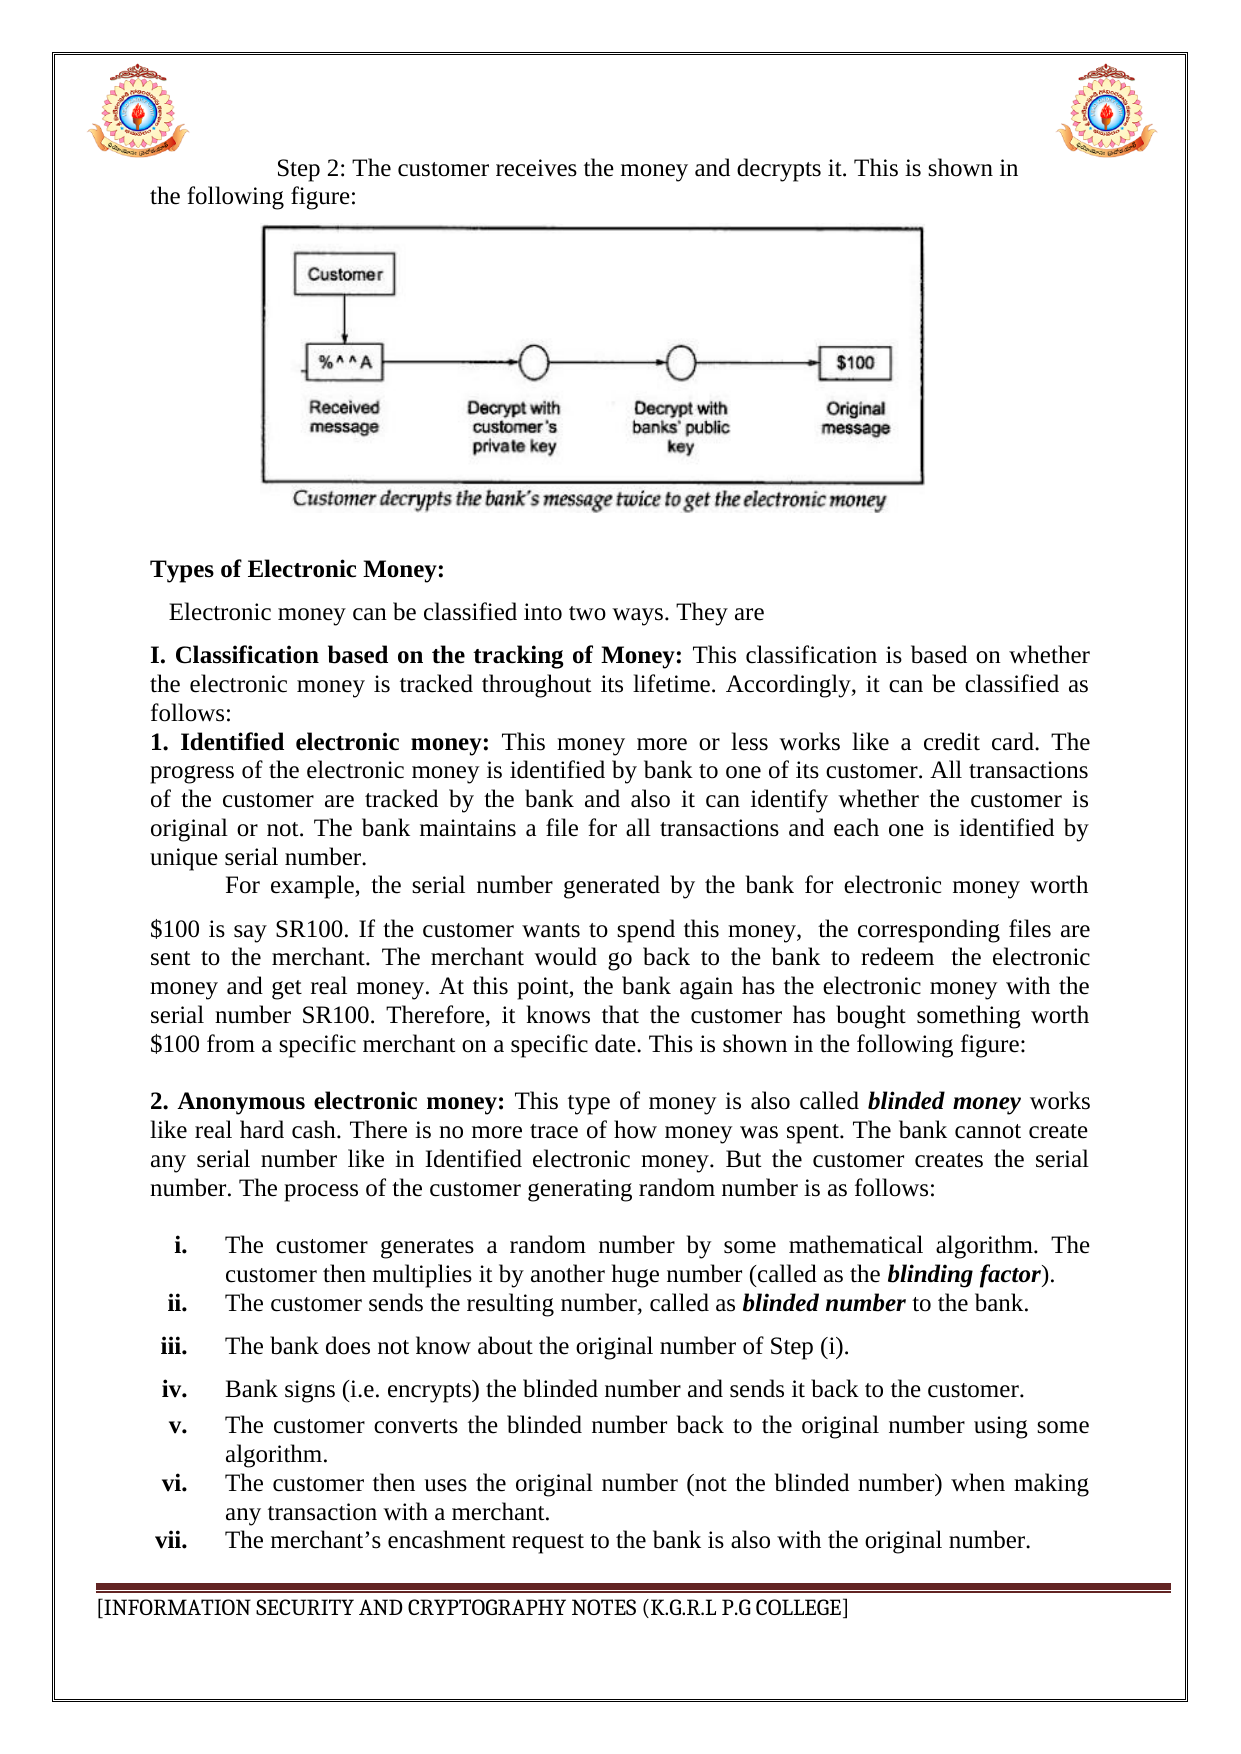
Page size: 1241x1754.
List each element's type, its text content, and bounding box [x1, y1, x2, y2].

text $100 from a specific merchant on a specific date. This is shown in the following figure: [150, 1029, 1171, 1057]
text Step 2: The customer receives the money and decrypts it. This is shown in the following figure: [150, 153, 1035, 210]
picture [259, 223, 926, 513]
list Identified electronic money: This money more or less works like a credit card. The progress of the electronic money is identified by bank to one of its customer. All transactions of the customer are tracked by the bank and also it can identify whether the customer is original or not. The bank maintains a file for all transactions and each one is identified by unique serial number. [150, 727, 1091, 871]
text For example, the serial number generated by the bank for electronic money worth [225, 871, 1171, 899]
picture [73, 62, 204, 156]
picture [1042, 62, 1172, 156]
list Classification based on the tracking of Money: This classification is based on whether the electronic money is tracked throughout its lifetime. Accordingly, it can be classified as follows: [150, 640, 1090, 727]
list Bank signs (i.e. encrypts) the blinded number and sends it back to the customer. [162, 1374, 1171, 1403]
list The customer sends the resulting number, called as blinded number to the bank. [167, 1288, 1171, 1316]
text $100 is say SR100. If the customer wants to spend this money, the corresponding files are sent to the merchant. The merchant would go back to the bank to redeem the electronic money and get real money. At this point, the bank again has the electronic money with the serial number SR100. Therefore, it knows that the customer has bought something worth [150, 914, 1091, 1029]
list The customer then uses the original number (not the blinded number) when making any transaction with a merchant. [162, 1468, 1090, 1526]
list Anonymous electronic money: This type of money is also called blinded money works like real hard cash. There is no more trace of how money was spent. The bank cannot create any serial number like in Identified electronic money. But the customer creates the serial number. The process of the customer generating random number is as follows: [150, 1086, 1091, 1201]
text Electronic money can be classified into two ways. They are [169, 597, 1171, 626]
subtitle Types of Electronic Money: [150, 554, 1171, 583]
list The customer converts the blinded number back to the original number using some algorithm. [169, 1411, 1091, 1468]
list The bank does not know about the original number of Step (i). [160, 1331, 1171, 1360]
list The merchant’s encashment request to the bank is also with the original number. [155, 1526, 1171, 1554]
list The customer generates a random number by some mathematical algorithm. The customer then multiplies it by another huge number (called as the blinding factor). [174, 1230, 1091, 1288]
